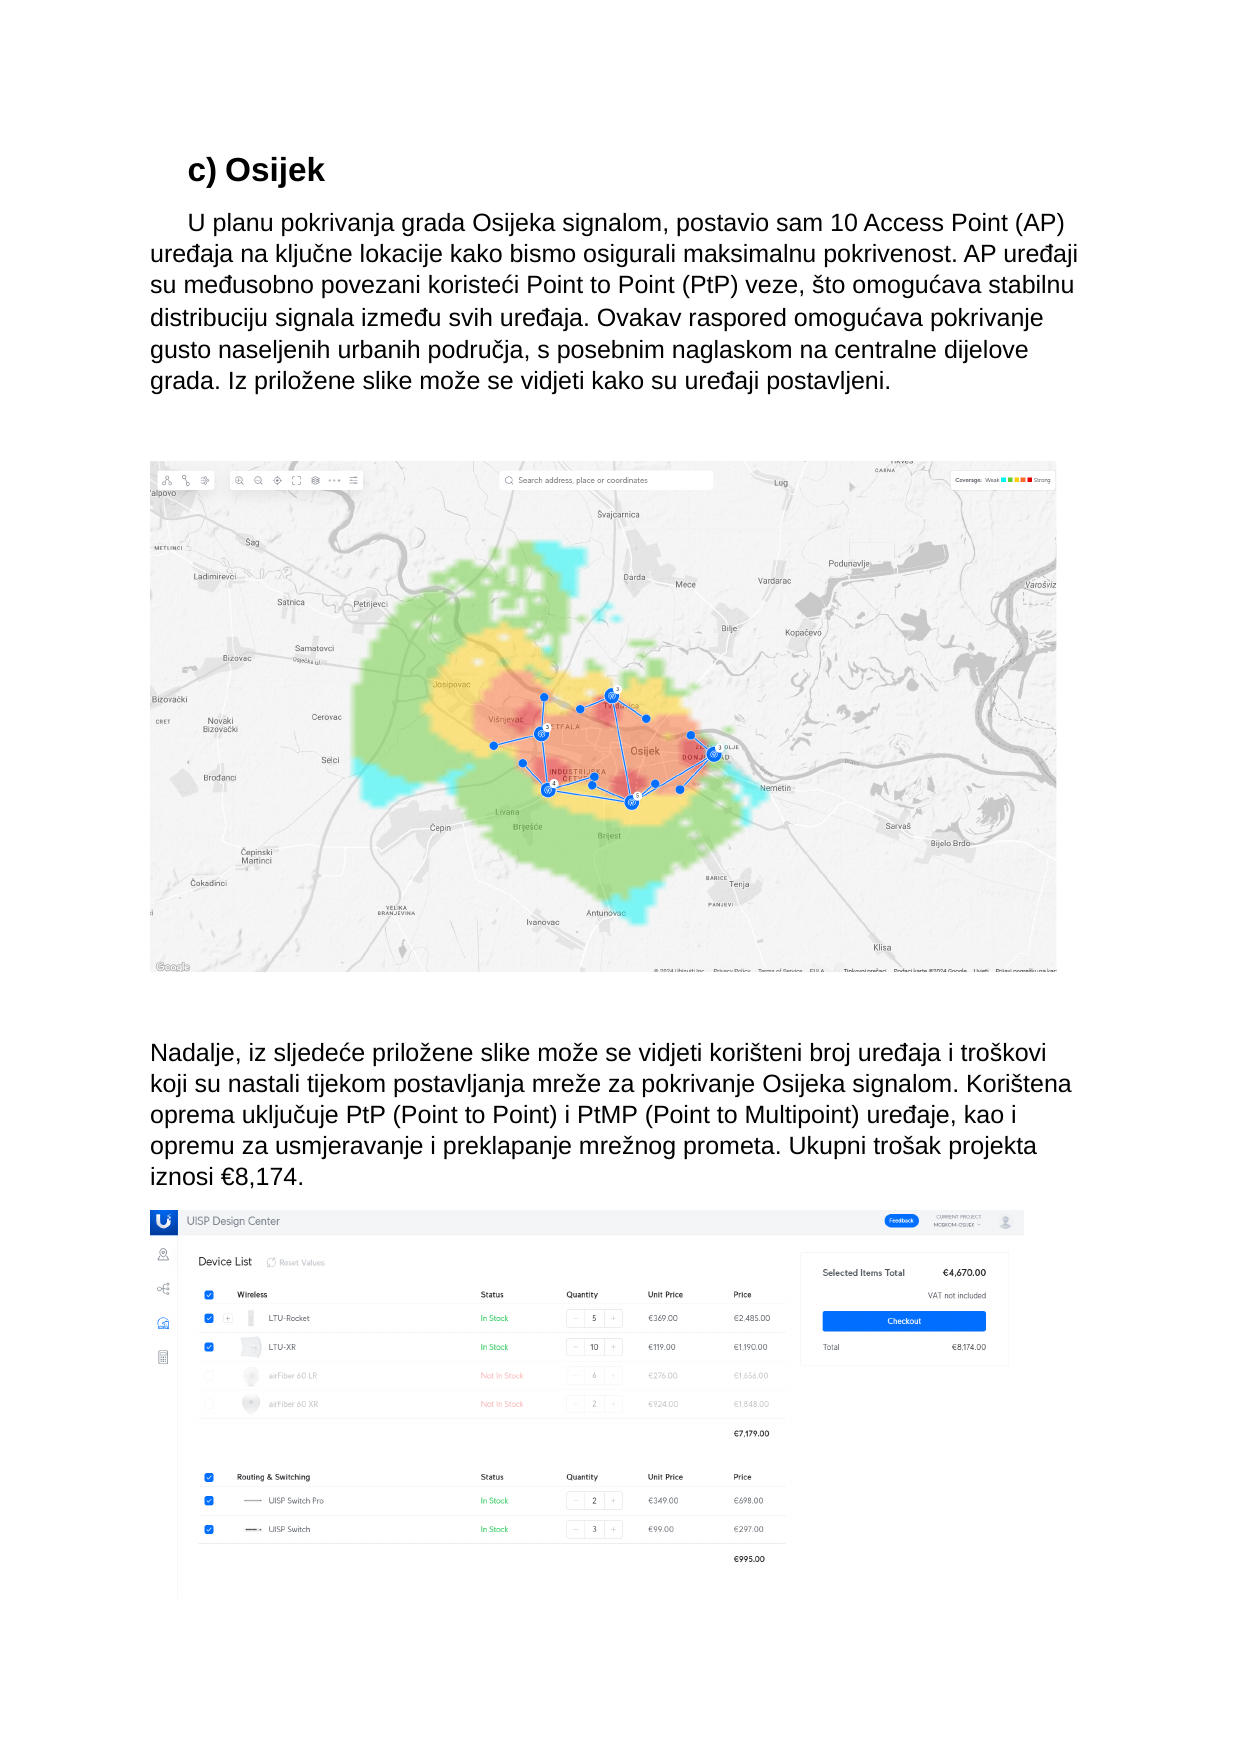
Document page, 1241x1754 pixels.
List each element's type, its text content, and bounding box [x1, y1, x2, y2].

picture [150, 461, 1057, 972]
picture [150, 1210, 1024, 1599]
list Osijek [187, 150, 1090, 188]
text Nadalje, iz sljedeće priložene slike može se vidjeti korišteni broj uređaja i troškovi koji su nastali tijekom postavljanja mreže za pokrivanje Osijeka signalom. Korištena oprema uključuje PtP (Point to Point) i PtMP (Point to Multipoint) uređaje, kao i opremu za usmjeravanje i preklapanje mrežnog prometa. Ukupni trošak projekta iznosi €8,174. [150, 1038, 1090, 1191]
text U planu pokrivanja grada Osijeka signalom, postavio sam 10 Access Point (AP) uređaja na ključne lokacije kako bismo osigurali maksimalnu pokrivenost. AP uređaji su međusobno povezani koristeći Point to Point (PtP) veze, što omogućava stabilnu distribuciju signala između svih uređaja. Ovakav raspored omogućava pokrivanje gusto naseljenih urbanih područja, s posebnim naglaskom na centralne dijelove grada. Iz priložene slike može se vidjeti kako su uređaji postavljeni. [150, 208, 1090, 395]
